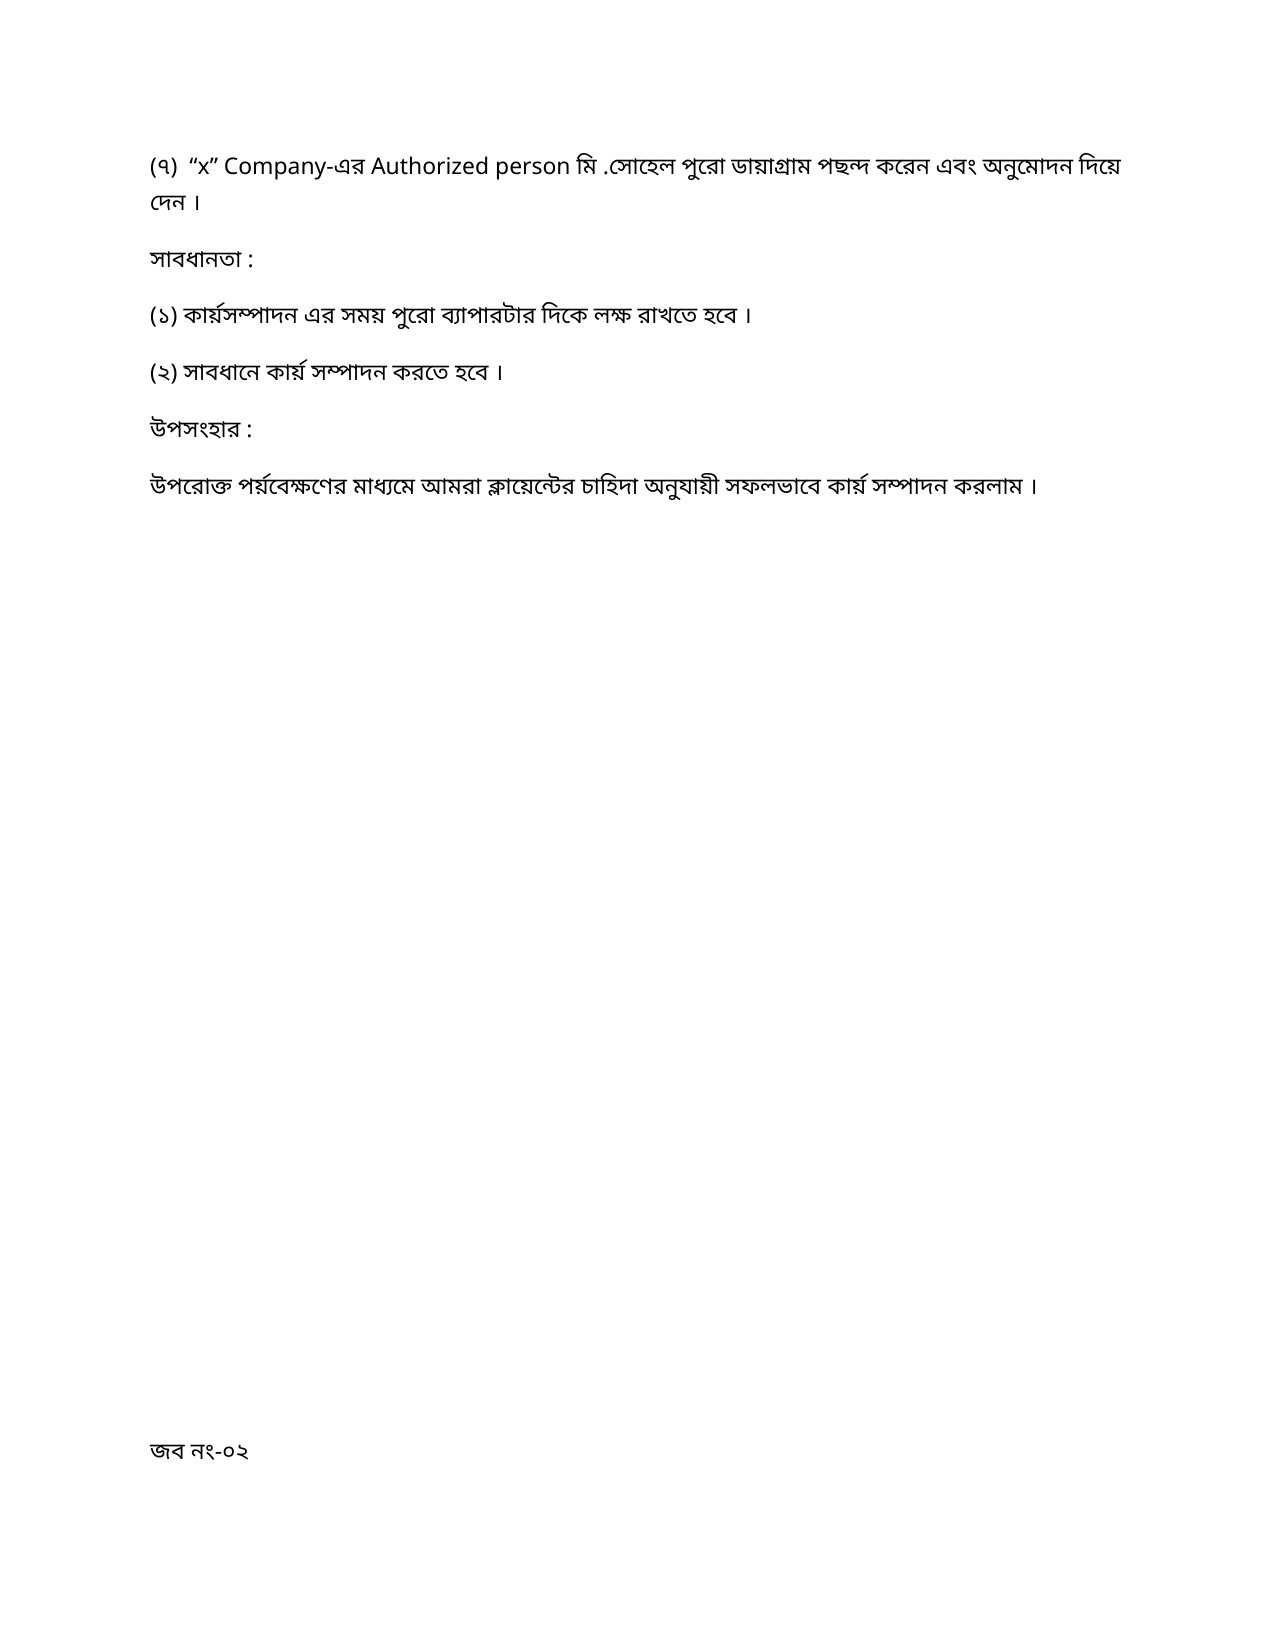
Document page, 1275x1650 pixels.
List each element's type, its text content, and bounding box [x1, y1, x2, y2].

text সাবধানতা : [150, 243, 1125, 274]
text উপসংহার : [150, 413, 1125, 444]
text (২) সাবধানে কার্য় সম্পাদন করতে হবে । [150, 356, 1125, 387]
text উপরোক্ত পর্য়বেক্ষণের মাধ্যমে আমরা ক্লায়েন্টের চাহিদা অনুযায়ী সফলভাবে কার্য় সম্পাদন করলাম । [150, 470, 1125, 501]
text (৭) “x” Company-এর Authorized person মি .সোহেল পুরো ডায়াগ্রাম পছন্দ করেন এবং অনুমোদন দিয়ে দেন । [150, 150, 1125, 217]
text (১) কার্য়সম্পাদন এর সময় পুরো ব্যাপারটার দিকে লক্ষ রাখতে হবে । [150, 299, 1125, 331]
text জব নং-০২ [150, 1435, 1125, 1466]
